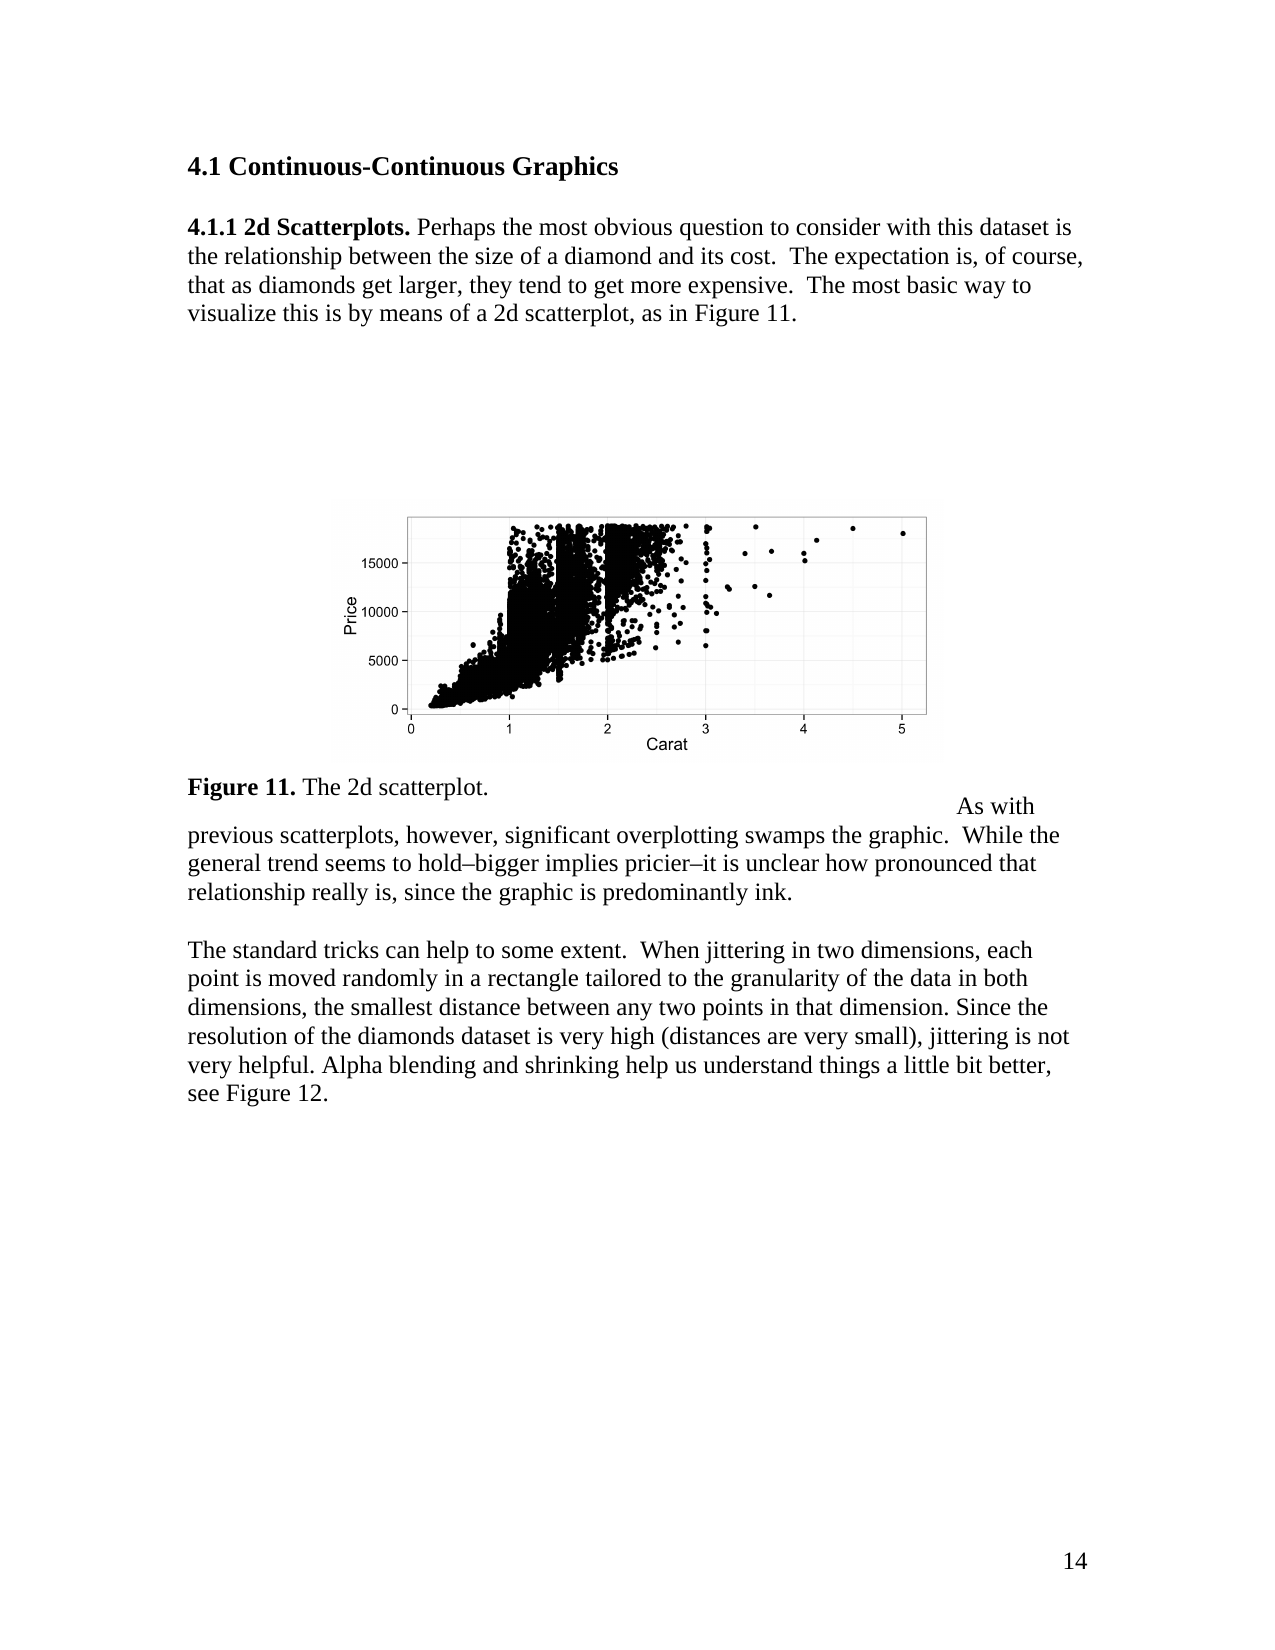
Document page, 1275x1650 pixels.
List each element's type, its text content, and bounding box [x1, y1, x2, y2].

text 4.1 Continuous-Continuous Graphics [187, 150, 1087, 181]
text The standard tricks can help to some extent. When jittering in two dimensions, each point is moved randomly in a rectangle tailored to the granularity of the data in both dimensions, the smallest distance between any two points in that dimension. Since the resolution of the diamonds dataset is very high (distances are very small), jittering is not very helpful. Alpha blending and shrinking help us understand things a little bit better, see Figure 12. [187, 935, 1087, 1107]
picture [331, 499, 944, 763]
text As with previous scatterplots, however, significant overplotting swamps the graphic. While the general trend seems to hold–bigger implies pricier–it is unclear how pronounced that relationship really is, since the graphic is predominantly ink. [187, 791, 1087, 906]
text 4.1.1 2d Scatterplots. Perhaps the most obvious question to consider with this dataset is the relationship between the size of a diamond and its cost. The expectation is, of course, that as diamonds get larger, they tend to get more expensive. The most basic way to visualize this is by means of a 2d scatterplot, as in Figure 11. [187, 212, 1087, 327]
